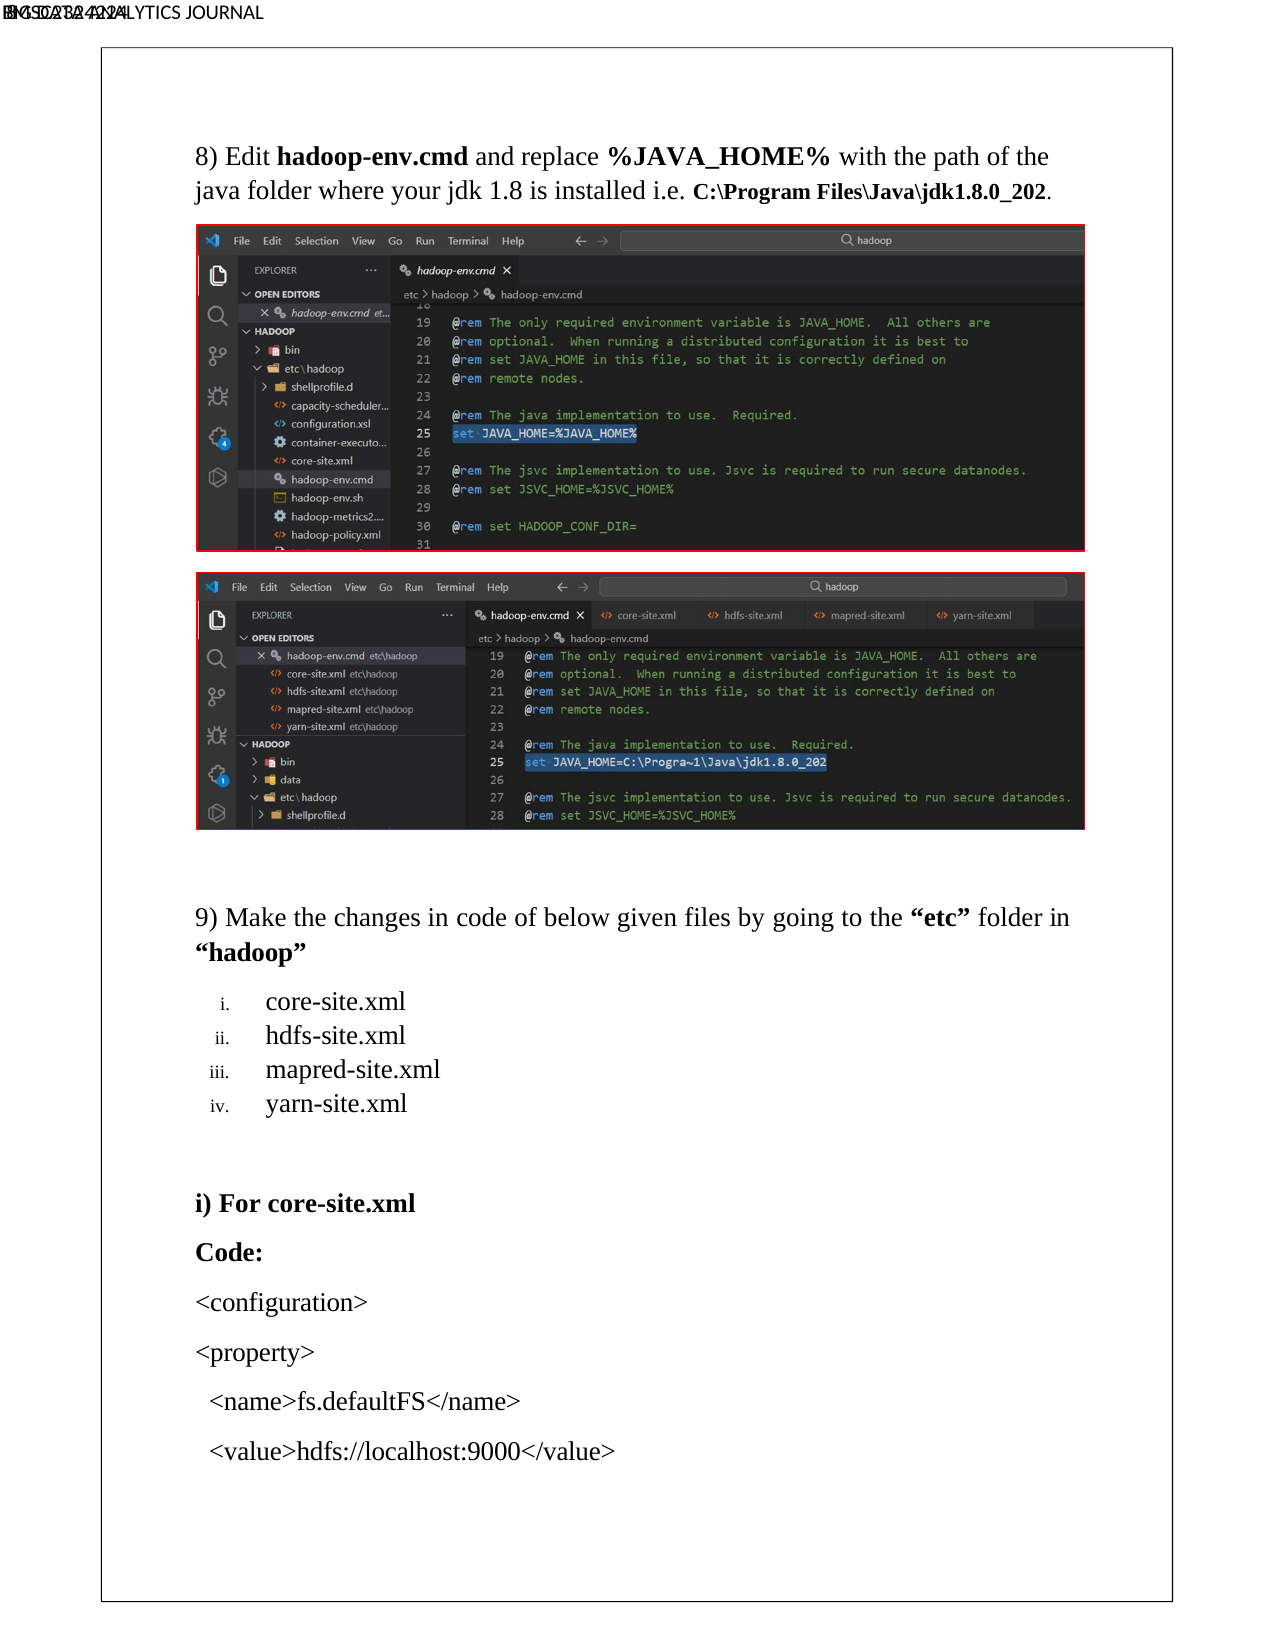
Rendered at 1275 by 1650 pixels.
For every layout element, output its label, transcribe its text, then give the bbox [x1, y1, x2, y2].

picture [198, 226, 1084, 550]
list Make the changes in code of below given files by going to the “etc” folder in [195, 901, 1125, 933]
text <configuration> [195, 1286, 1125, 1317]
list mapred-site.xml [209, 1053, 1125, 1084]
list yarn-site.xml [210, 1087, 1125, 1118]
subtitle For core-site.xml Code: [195, 1187, 417, 1268]
text <name>fs.defaultFS</name> [209, 1385, 1125, 1417]
text <value>hdfs://localhost:9000</value> [209, 1435, 1125, 1466]
picture [198, 573, 1084, 829]
subtitle “hadoop” [195, 936, 1125, 967]
list Edit hadoop-env.cmd and replace %JAVA_HOME% with the path of the java folder where your jdk 1.8 is installed i.e. C:\Program Files\Java\jdk1.8.0_202. [195, 140, 1067, 205]
list hdfs-site.xml [214, 1019, 1125, 1050]
text <property> [195, 1336, 1125, 1367]
list core-site.xml [220, 985, 1125, 1016]
